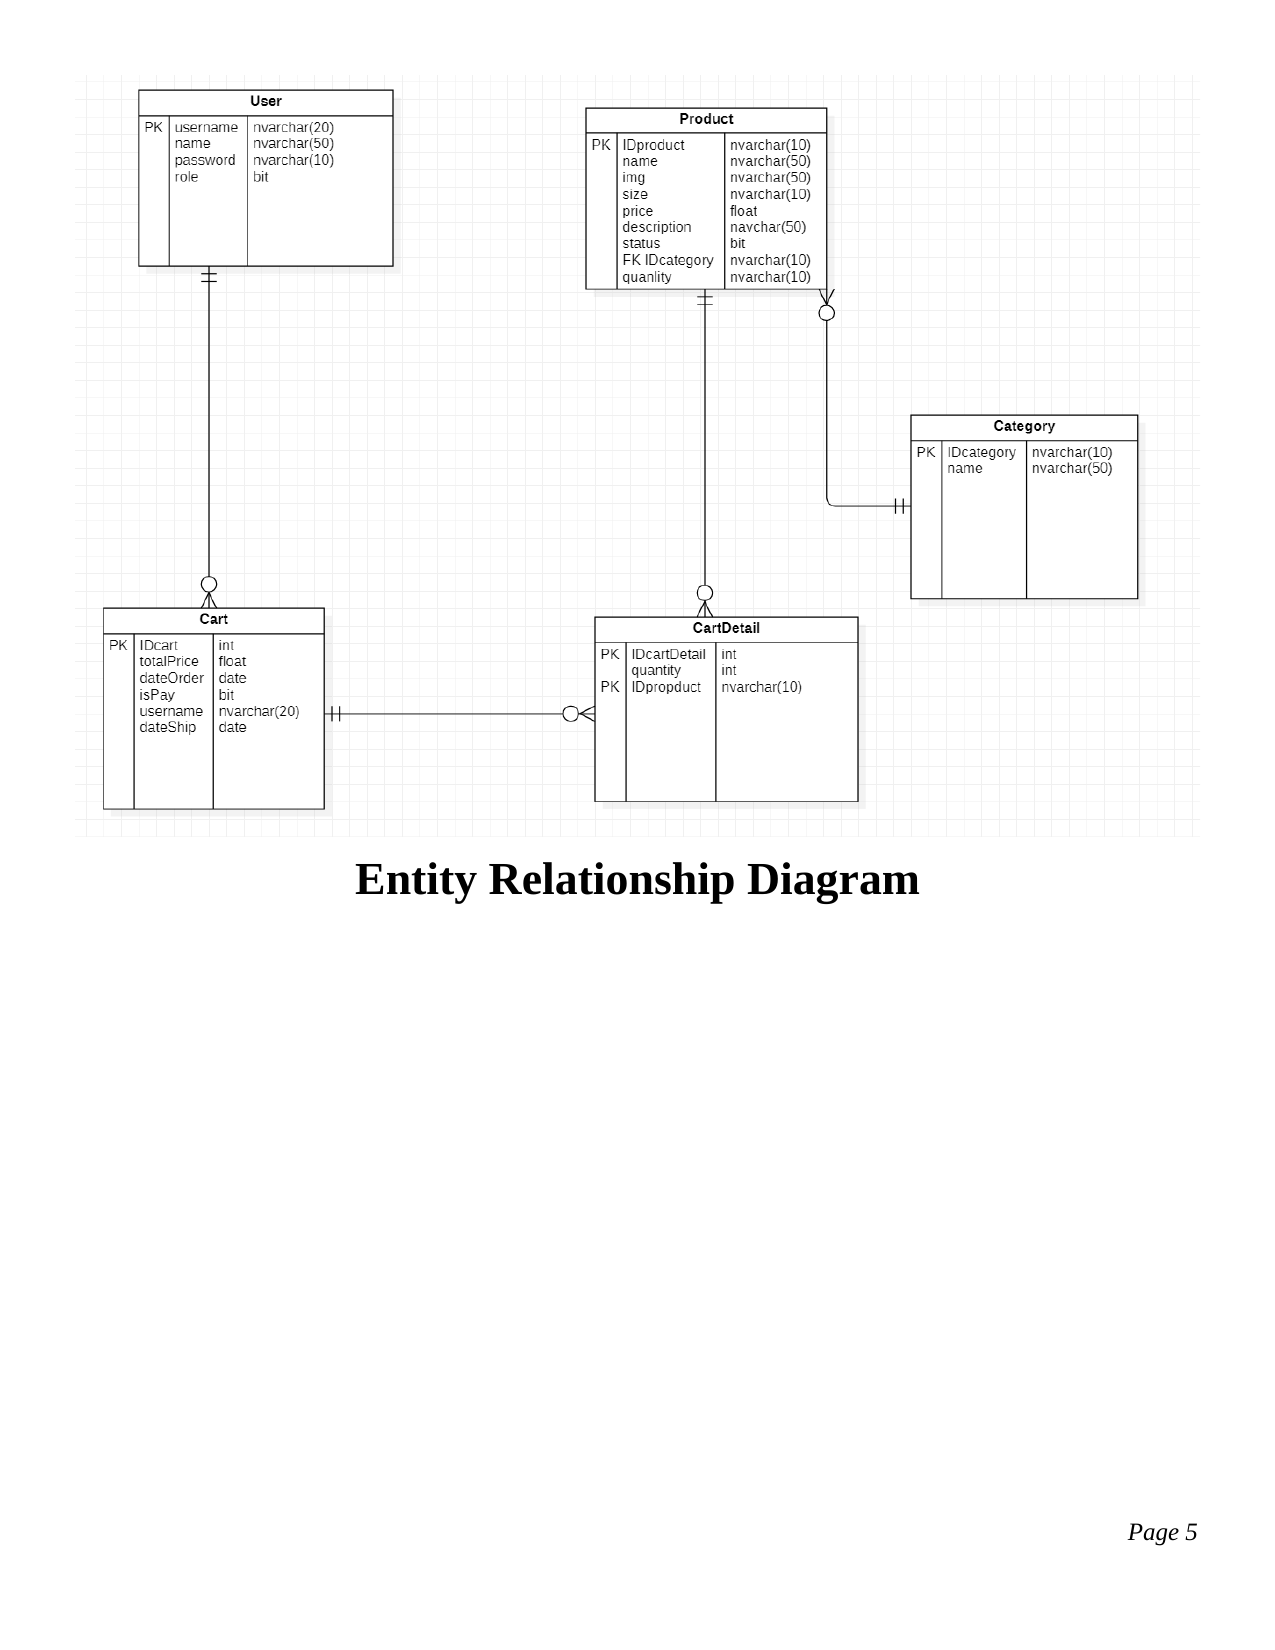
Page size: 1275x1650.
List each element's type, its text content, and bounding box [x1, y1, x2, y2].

text Entity Relationship Diagram [75, 851, 1200, 904]
picture [75, 75, 1200, 837]
